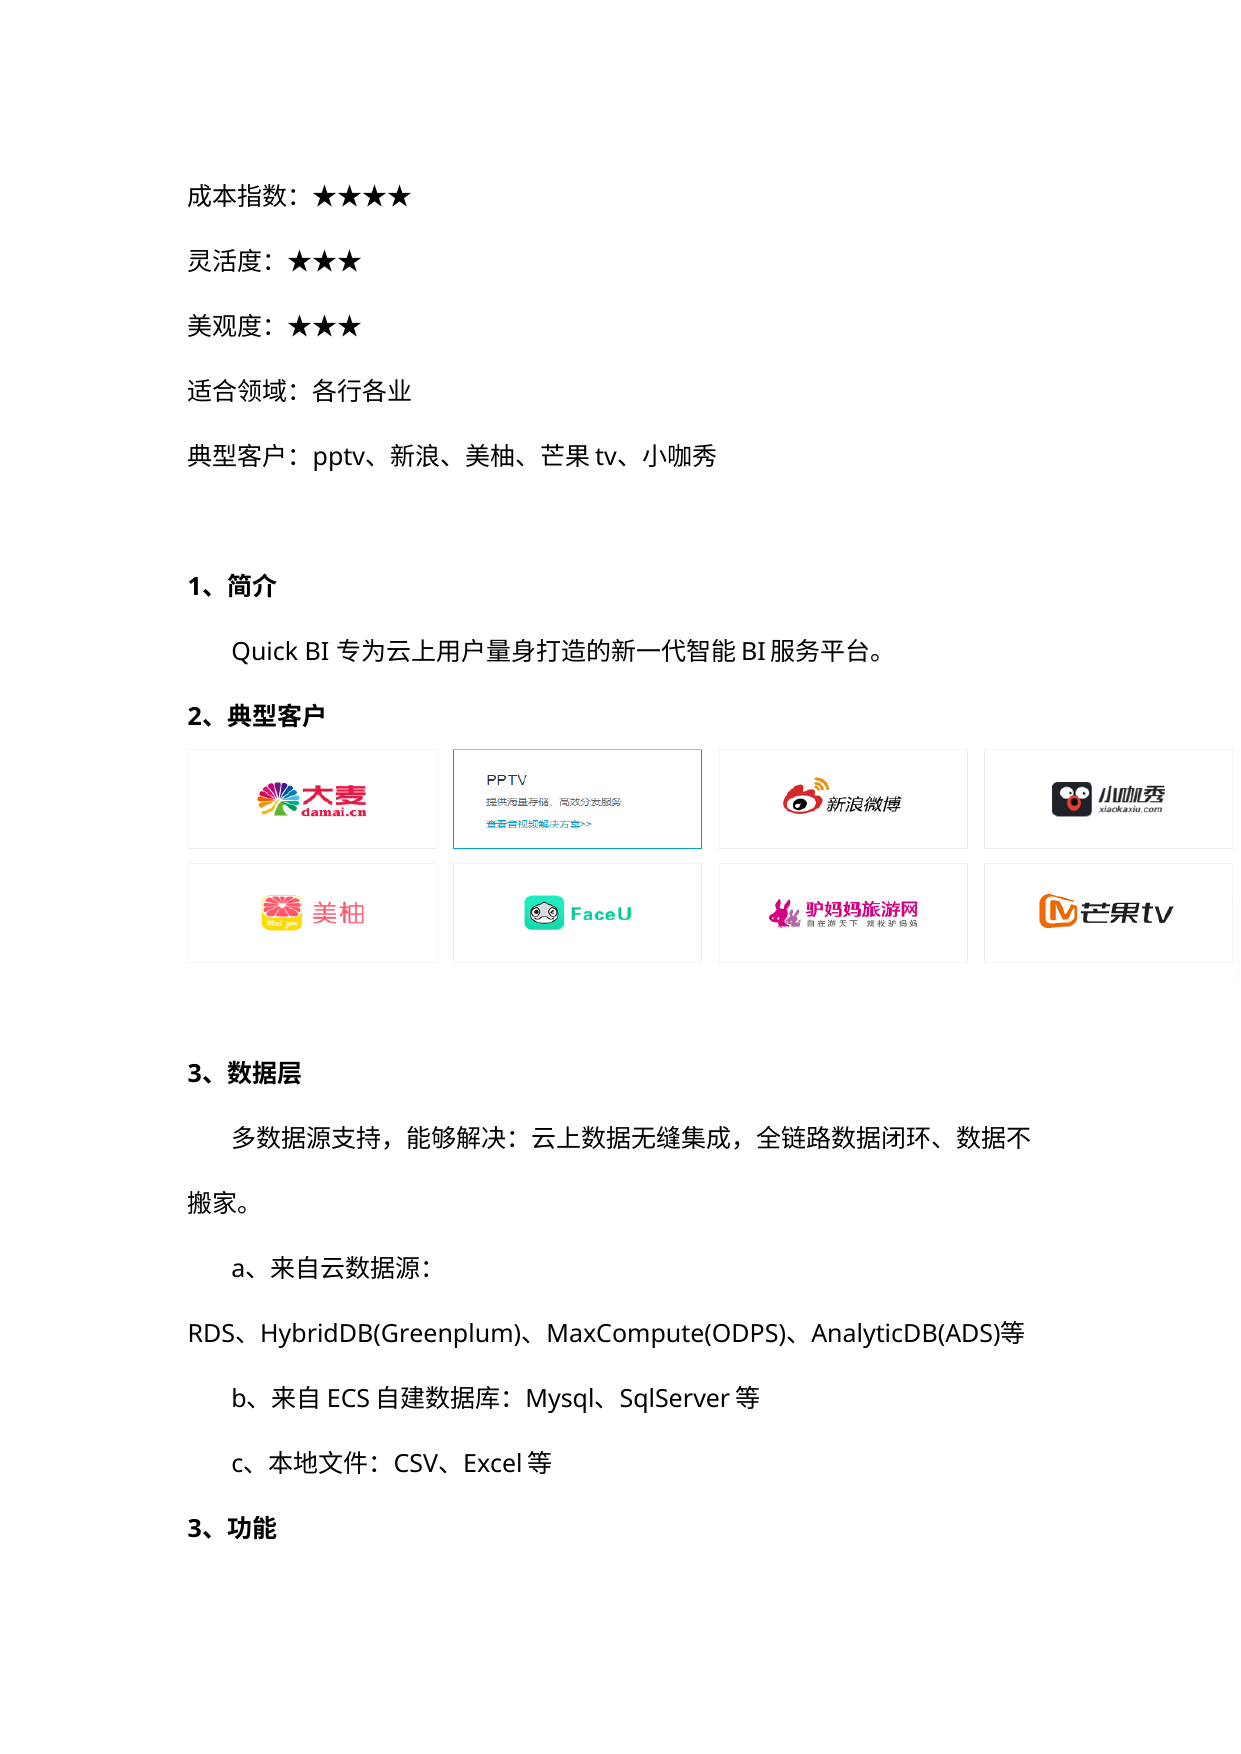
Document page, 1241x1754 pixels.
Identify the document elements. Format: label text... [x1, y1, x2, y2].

list 成本指数：★★★★ [187, 162, 1053, 227]
list 3、数据层 [187, 1039, 1053, 1104]
list 适合领域：各行各业 [187, 357, 1053, 422]
list 典型客户：pptv、新浪、美柚、芒果tv、小咖秀 [187, 422, 1053, 487]
picture [187, 747, 1239, 982]
list 典型客户 [187, 682, 1053, 747]
list 3、功能 [187, 1494, 1053, 1559]
list 1、简介 [187, 552, 1053, 617]
list 来自云数据源：RDS、HybridDB(Greenplum)、MaxCompute(ODPS)、AnalyticDB(ADS)等 b、来自ECS自建数据库：Mysql、SqlServer等 c、本地文件：CSV、Excel等 [187, 1234, 1053, 1494]
list Quick BI 专为云上用户量身打造的新一代智能BI服务平台。 [187, 617, 1053, 682]
list 灵活度：★★★ [187, 227, 1053, 292]
list 多数据源支持，能够解决：云上数据无缝集成，全链路数据闭环、数据不搬家。 [187, 1104, 1053, 1234]
list 美观度：★★★ [187, 292, 1053, 357]
